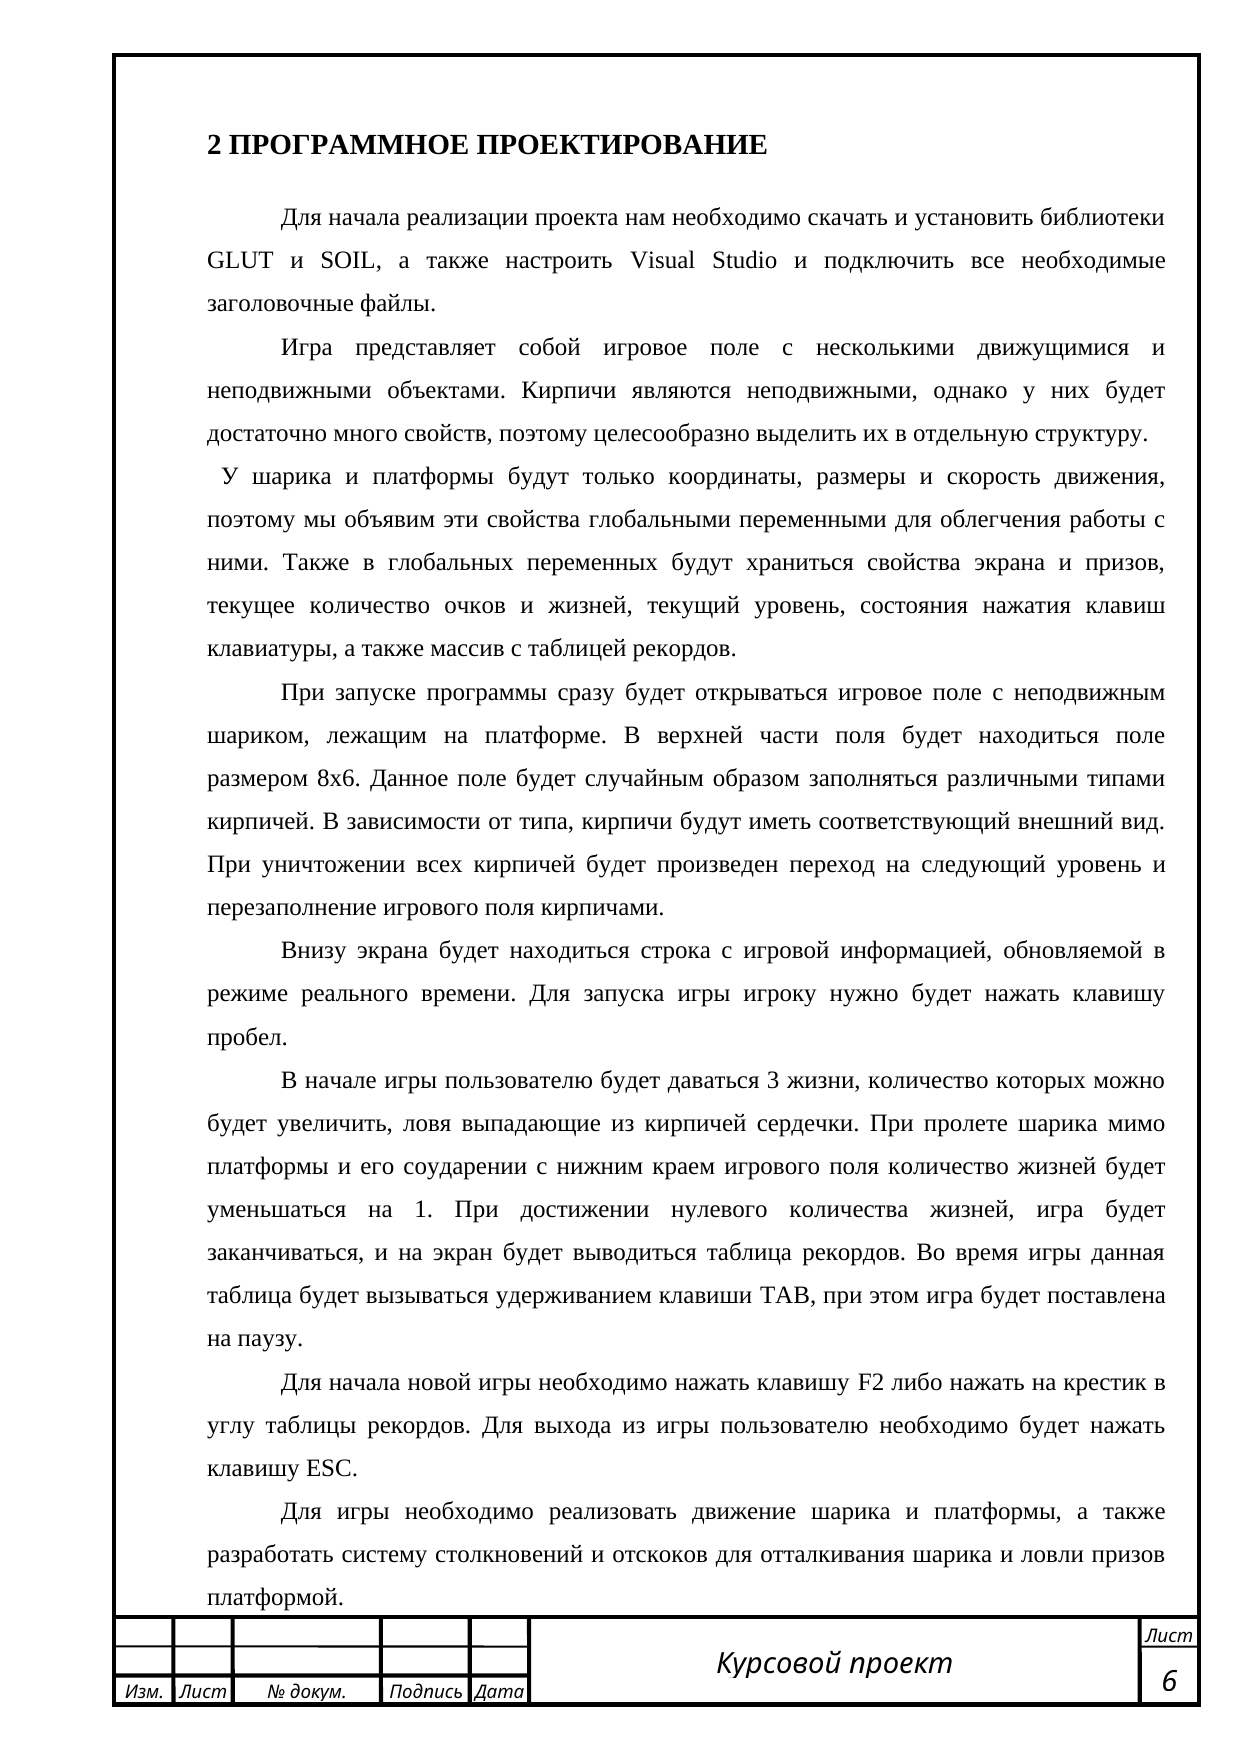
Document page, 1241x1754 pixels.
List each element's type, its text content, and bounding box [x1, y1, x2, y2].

text При запуске программы сразу будет открываться игровое поле с неподвижным шариком, лежащим на платформе. В верхней части поля будет находиться поле размером 8х6. Данное поле будет случайным образом заполняться различными типами кирпичей. В зависимости от типа, кирпичи будут иметь соответствующий внешний вид. При уничтожении всех кирпичей будет произведен переход на следующий уровень и перезаполнение игрового поля кирпичами. [207, 677, 1166, 921]
text Для начала реализации проекта нам необходимо скачать и установить библиотеки GLUT и SOIL, а также настроить Visual Studio и подключить все необходимые заголовочные файлы. [207, 202, 1166, 317]
text Игра представляет собой игровое поле с несколькими движущимися и неподвижными объектами. Кирпичи являются неподвижными, однако у них будет достаточно много свойств, поэтому целесообразно выделить их в отдельную структуру. [207, 332, 1166, 447]
text Внизу экрана будет находиться строка с игровой информацией, обновляемой в режиме реального времени. Для запуска игры игроку нужно будет нажать клавишу пробел. [207, 935, 1166, 1050]
text Для игры необходимо реализовать движение шарика и платформы, а также разработать систему столкновений и отскоков для отталкивания шарика и ловли призов платформой. [207, 1496, 1166, 1611]
text В начале игры пользователю будет даваться 3 жизни, количество которых можно будет увеличить, ловя выпадающие из кирпичей сердечки. При пролете шарика мимо платформы и его соударении с нижним краем игрового поля количество жизней будет уменьшаться на 1. При достижении нулевого количества жизней, игра будет заканчиваться, и на экран будет выводиться таблица рекордов. Во время игры данная таблица будет вызываться удерживанием клавиши TAB, при этом игра будет поставлена на паузу. [207, 1065, 1166, 1352]
text 2 программНОЕ ПРОЕКТИРОВАНИЕ [133, 127, 1166, 160]
text У шарика и платформы будут только координаты, размеры и скорость движения, поэтому мы объявим эти свойства глобальными переменными для облегчения работы с ними. Также в глобальных переменных будут храниться свойства экрана и призов, текущее количество очков и жизней, текущий уровень, состояния нажатия клавиш клавиатуры, а также массив с таблицей рекордов. [207, 461, 1166, 662]
text Для начала новой игры необходимо нажать клавишу F2 либо нажать на крестик в углу таблицы рекордов. Для выхода из игры пользователю необходимо будет нажать клавишу ESC. [207, 1367, 1166, 1482]
